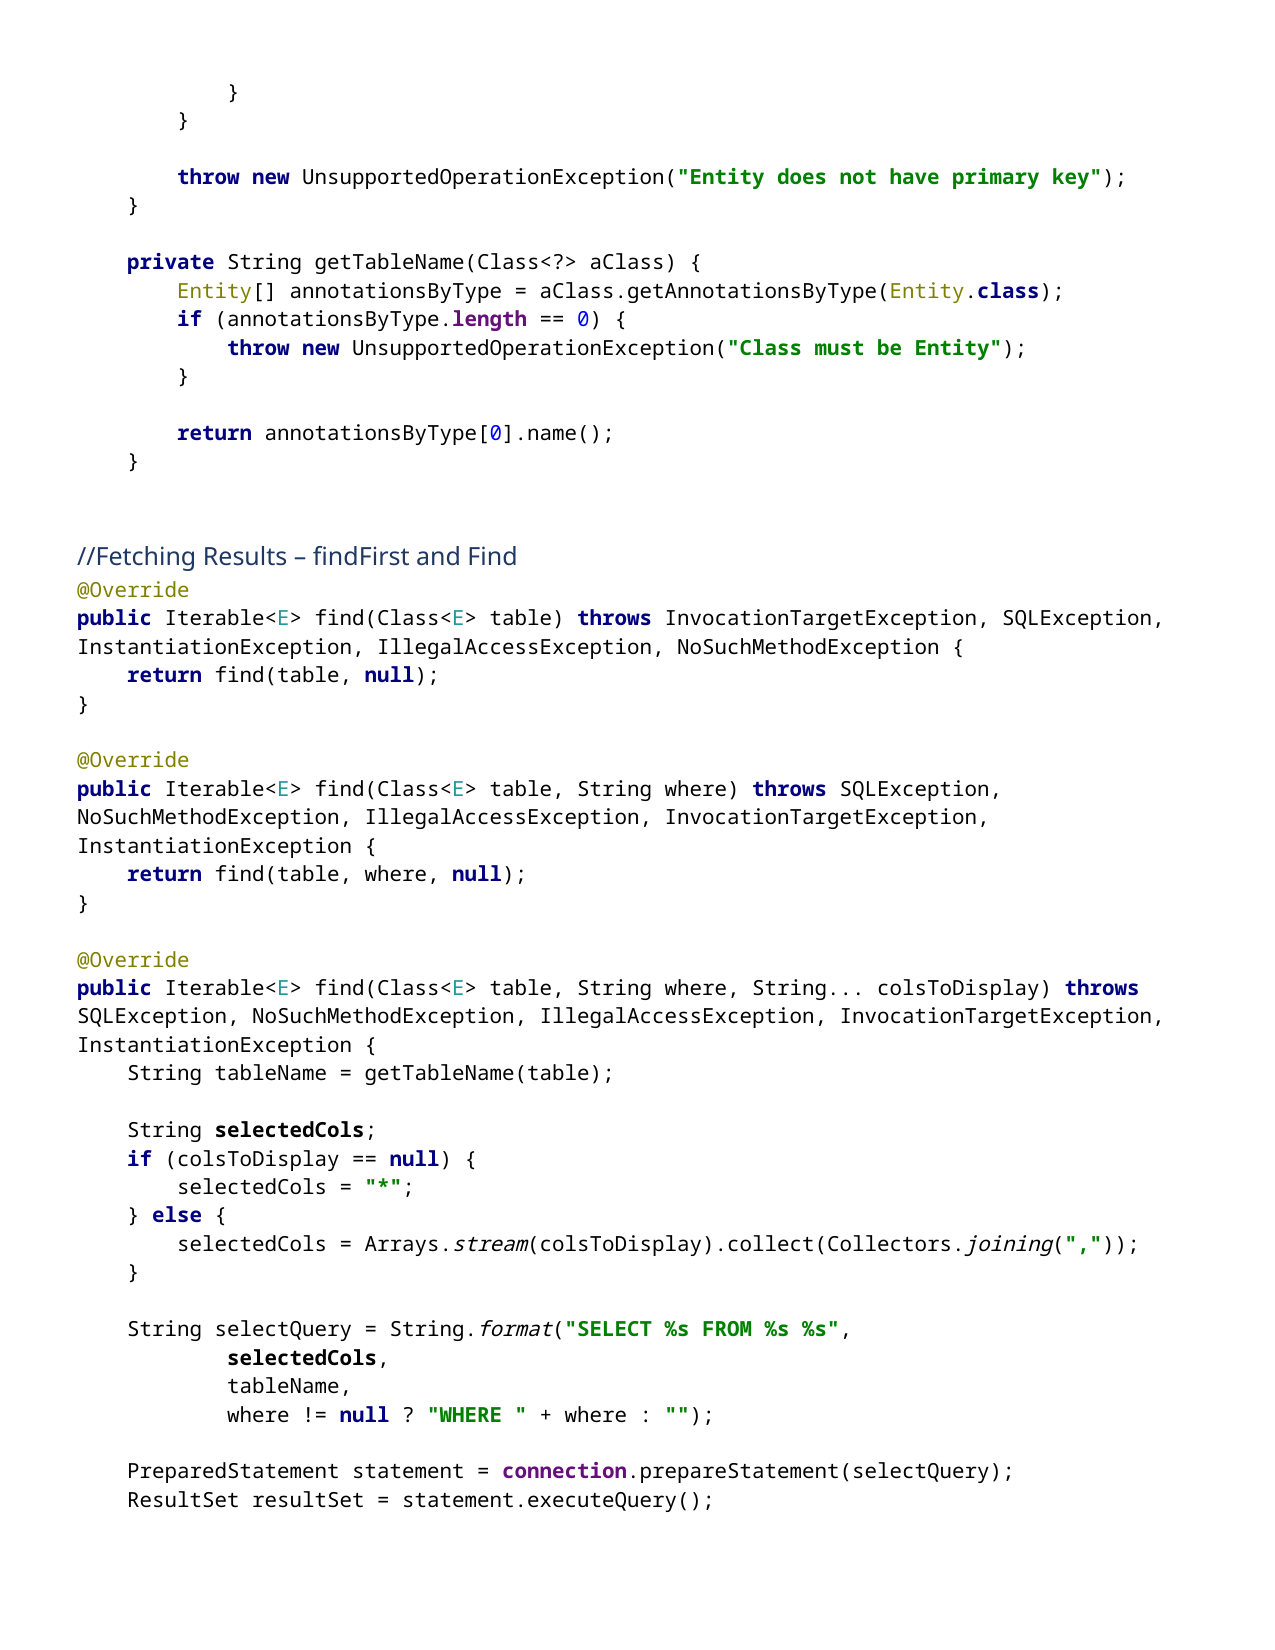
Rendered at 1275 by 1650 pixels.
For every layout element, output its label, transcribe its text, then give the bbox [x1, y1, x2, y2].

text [77, 77, 1198, 503]
subtitle //Fetching Results – findFirst and Find [77, 507, 1198, 572]
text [77, 575, 1198, 1513]
